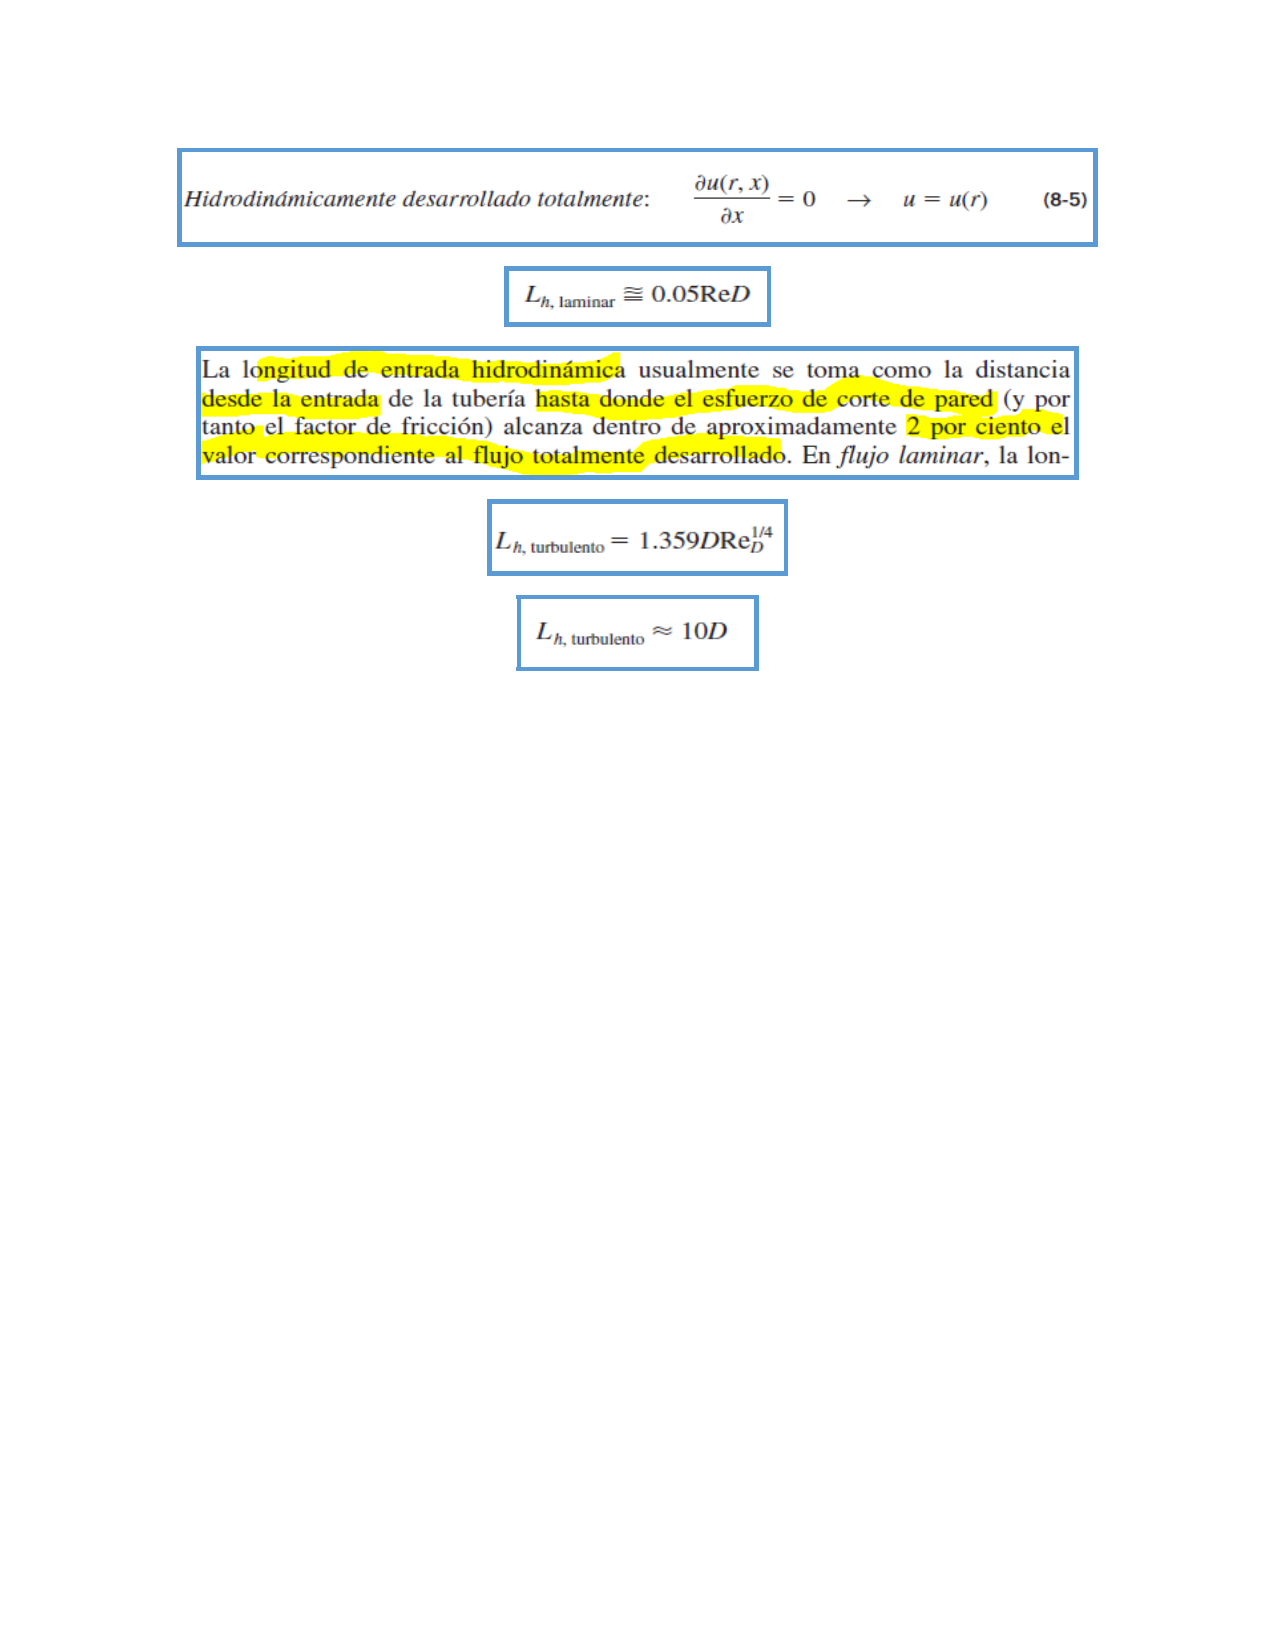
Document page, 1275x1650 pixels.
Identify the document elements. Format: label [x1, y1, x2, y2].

picture [509, 271, 767, 322]
picture [201, 351, 1074, 475]
picture [492, 504, 784, 571]
picture [521, 599, 754, 667]
picture [182, 152, 1093, 242]
